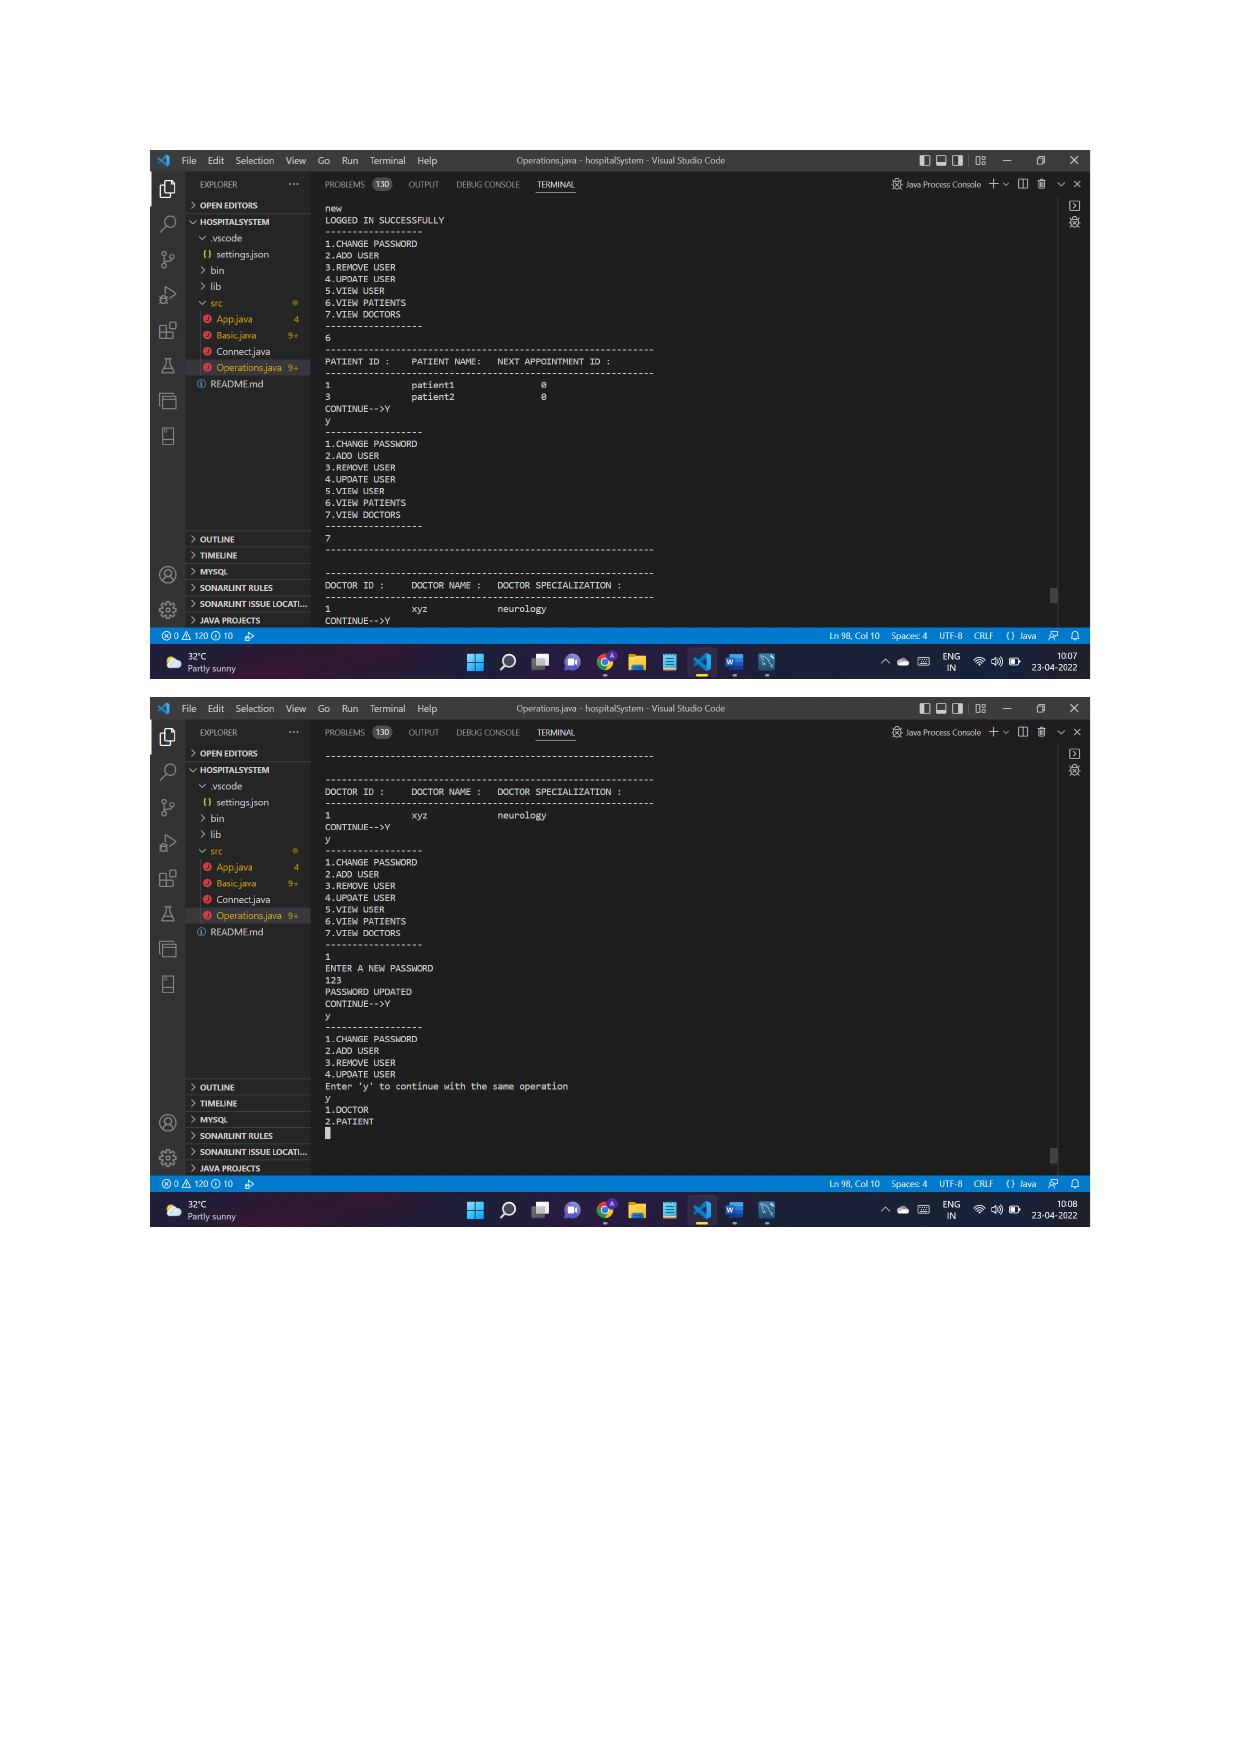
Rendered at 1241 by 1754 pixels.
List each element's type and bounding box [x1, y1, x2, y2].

picture [150, 697, 1091, 1227]
picture [150, 150, 1091, 679]
